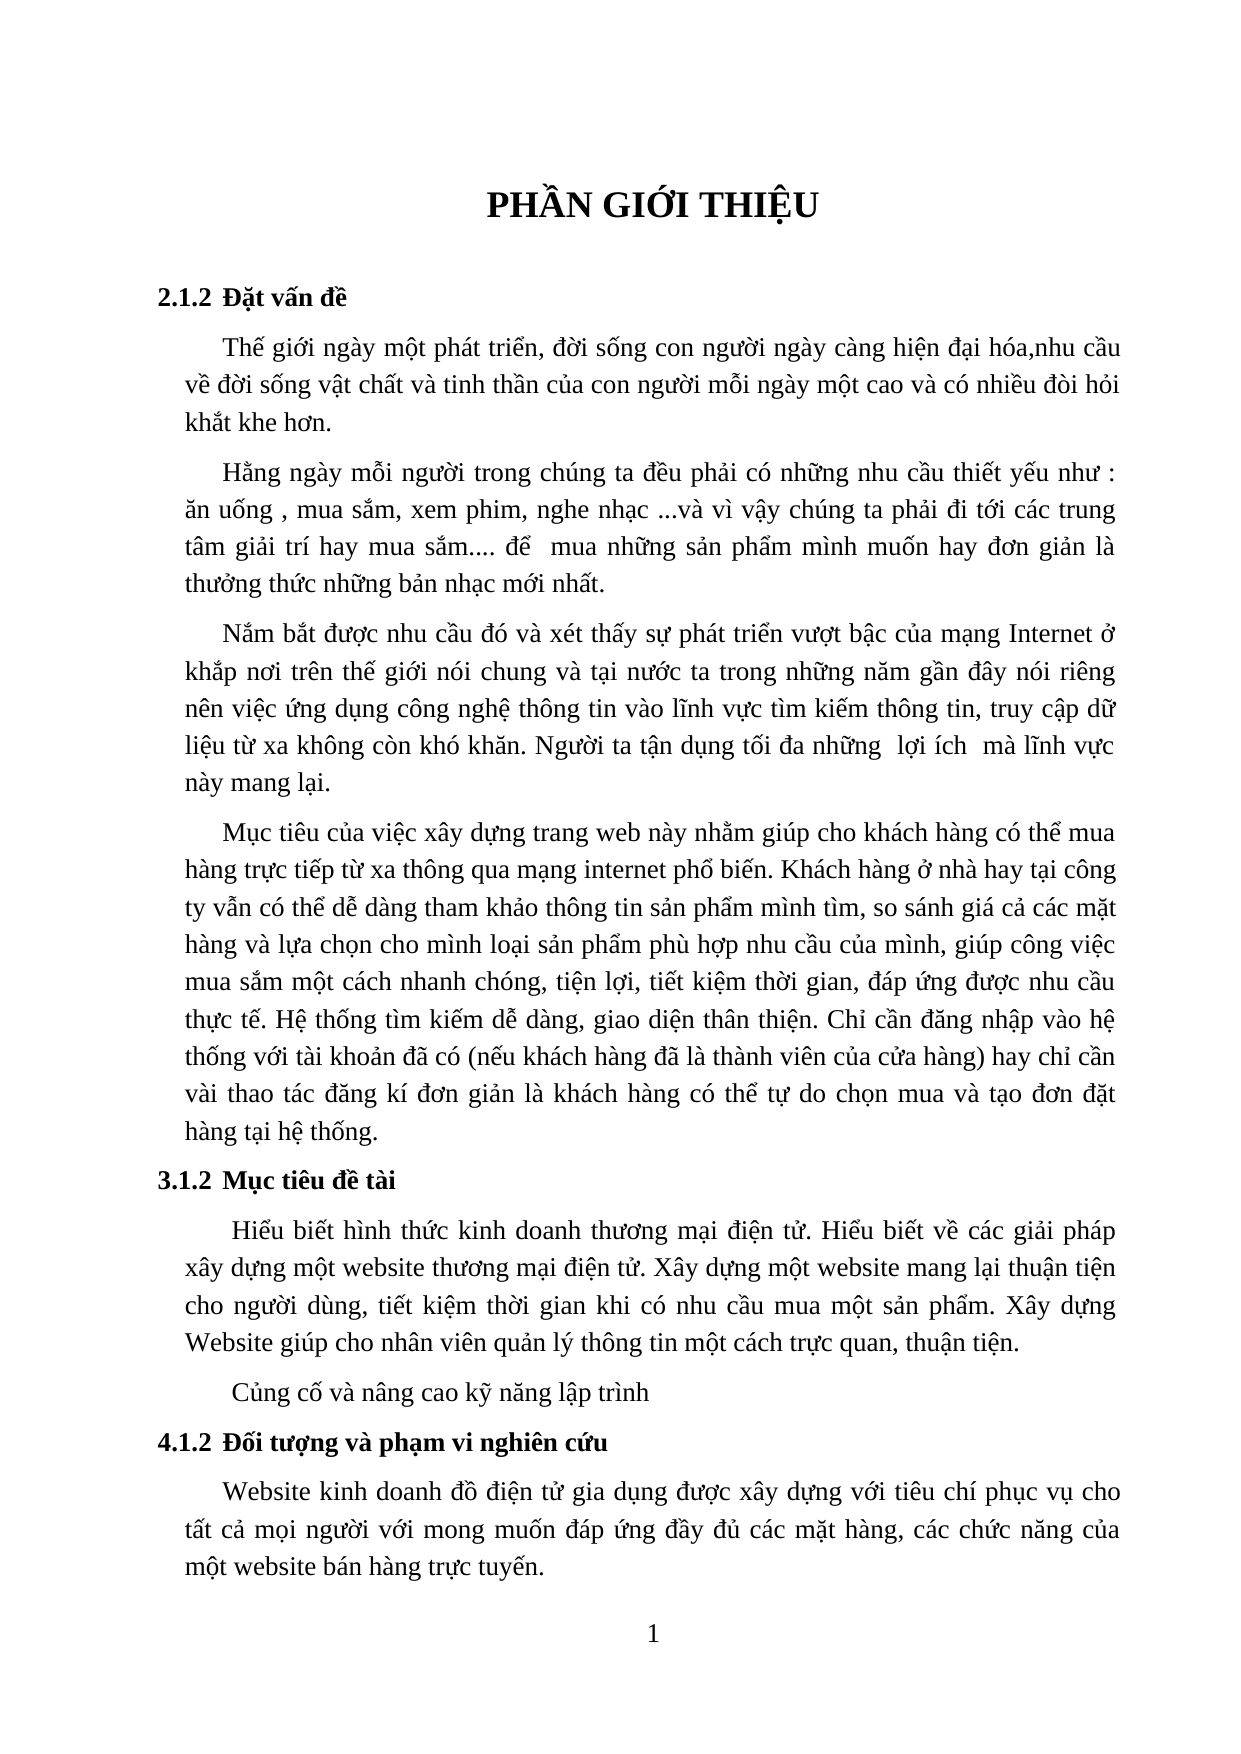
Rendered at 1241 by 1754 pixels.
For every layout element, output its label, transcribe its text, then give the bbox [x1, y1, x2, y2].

text Mục tiêu của việc xây dựng trang web này nhằm giúp cho khách hàng có thể mua hàng trực tiếp từ xa thông qua mạng internet phổ biến. Khách hàng ở nhà hay tại công ty vẫn có thể dễ dàng tham khảo thông tin sản phẩm mình tìm, so sánh giá cả các mặt hàng và lựa chọn cho mình loại sản phẩm phù hợp nhu cầu của mình, giúp công việc mua sắm một cách nhanh chóng, tiện lợi, tiết kiệm thời gian, đáp ứng được nhu cầu thực tế. Hệ thống tìm kiếm dễ dàng, giao diện thân thiện. Chỉ cần đăng nhập vào hệ thống với tài khoản đã có (nếu khách hàng đã là thành viên của cửa hàng) hay chỉ cần vài thao tác đăng kí đơn giản là khách hàng có thể tự do chọn mua và tạo đơn đặt hàng tại hệ thống. [184, 816, 1117, 1146]
text Nắm bắt được nhu cầu đó và xét thấy sự phát triển vượt bậc của mạng Internet ở khắp nơi trên thế giới nói chung và tại nước ta trong những năm gần đây nói riêng nên việc ứng dụng công nghệ thông tin vào lĩnh vực tìm kiếm thông tin, truy cập dữ liệu từ xa không còn khó khăn. Người ta tận dụng tối đa những lợi ích mà lĩnh vực này mang lại. [184, 617, 1117, 798]
list Thế giới ngày một phát triển, đời sống con người ngày càng hiện đại hóa,nhu cầu về đời sống vật chất và tinh thần của con người mỗi ngày một cao và có nhiều đòi hỏi khắt khe hơn. [184, 331, 1122, 437]
list Website kinh doanh đồ điện tử gia dụng được xây dựng với tiêu chí phục vụ cho tất cả mọi người với mong muốn đáp ứng đầy đủ các mặt hàng, các chức năng của một website bán hàng trực tuyến. [184, 1476, 1122, 1581]
list Đặt vấn đề [184, 282, 1122, 313]
text Hằng ngày mỗi người trong chúng ta đều phải có những nhu cầu thiết yếu như : ăn uống , mua sắm, xem phim, nghe nhạc ...và vì vậy chúng ta phải đi tới các trung tâm giải trí hay mua sắm.... để mua những sản phẩm mình muốn hay đơn giản là thưởng thức những bản nhạc mới nhất. [184, 456, 1117, 599]
list Mục tiêu đề tài [184, 1164, 1117, 1196]
text Hiểu biết hình thức kinh doanh thương mại điện tử. Hiểu biết về các giải pháp xây dựng một website thương mại điện tử. Xây dựng một website mang lại thuận tiện cho người dùng, tiết kiệm thời gian khi có nhu cầu mua một sản phẩm. Xây dựng Website giúp cho nhân viên quản lý thông tin một cách trực quan, thuận tiện. [184, 1214, 1117, 1357]
list Đối tượng và phạm vi nghiên cứu [184, 1426, 1117, 1457]
subtitle PHẦN GIỚI THIỆU [184, 182, 1122, 225]
text Củng cố và nâng cao kỹ năng lập trình [184, 1376, 1117, 1407]
